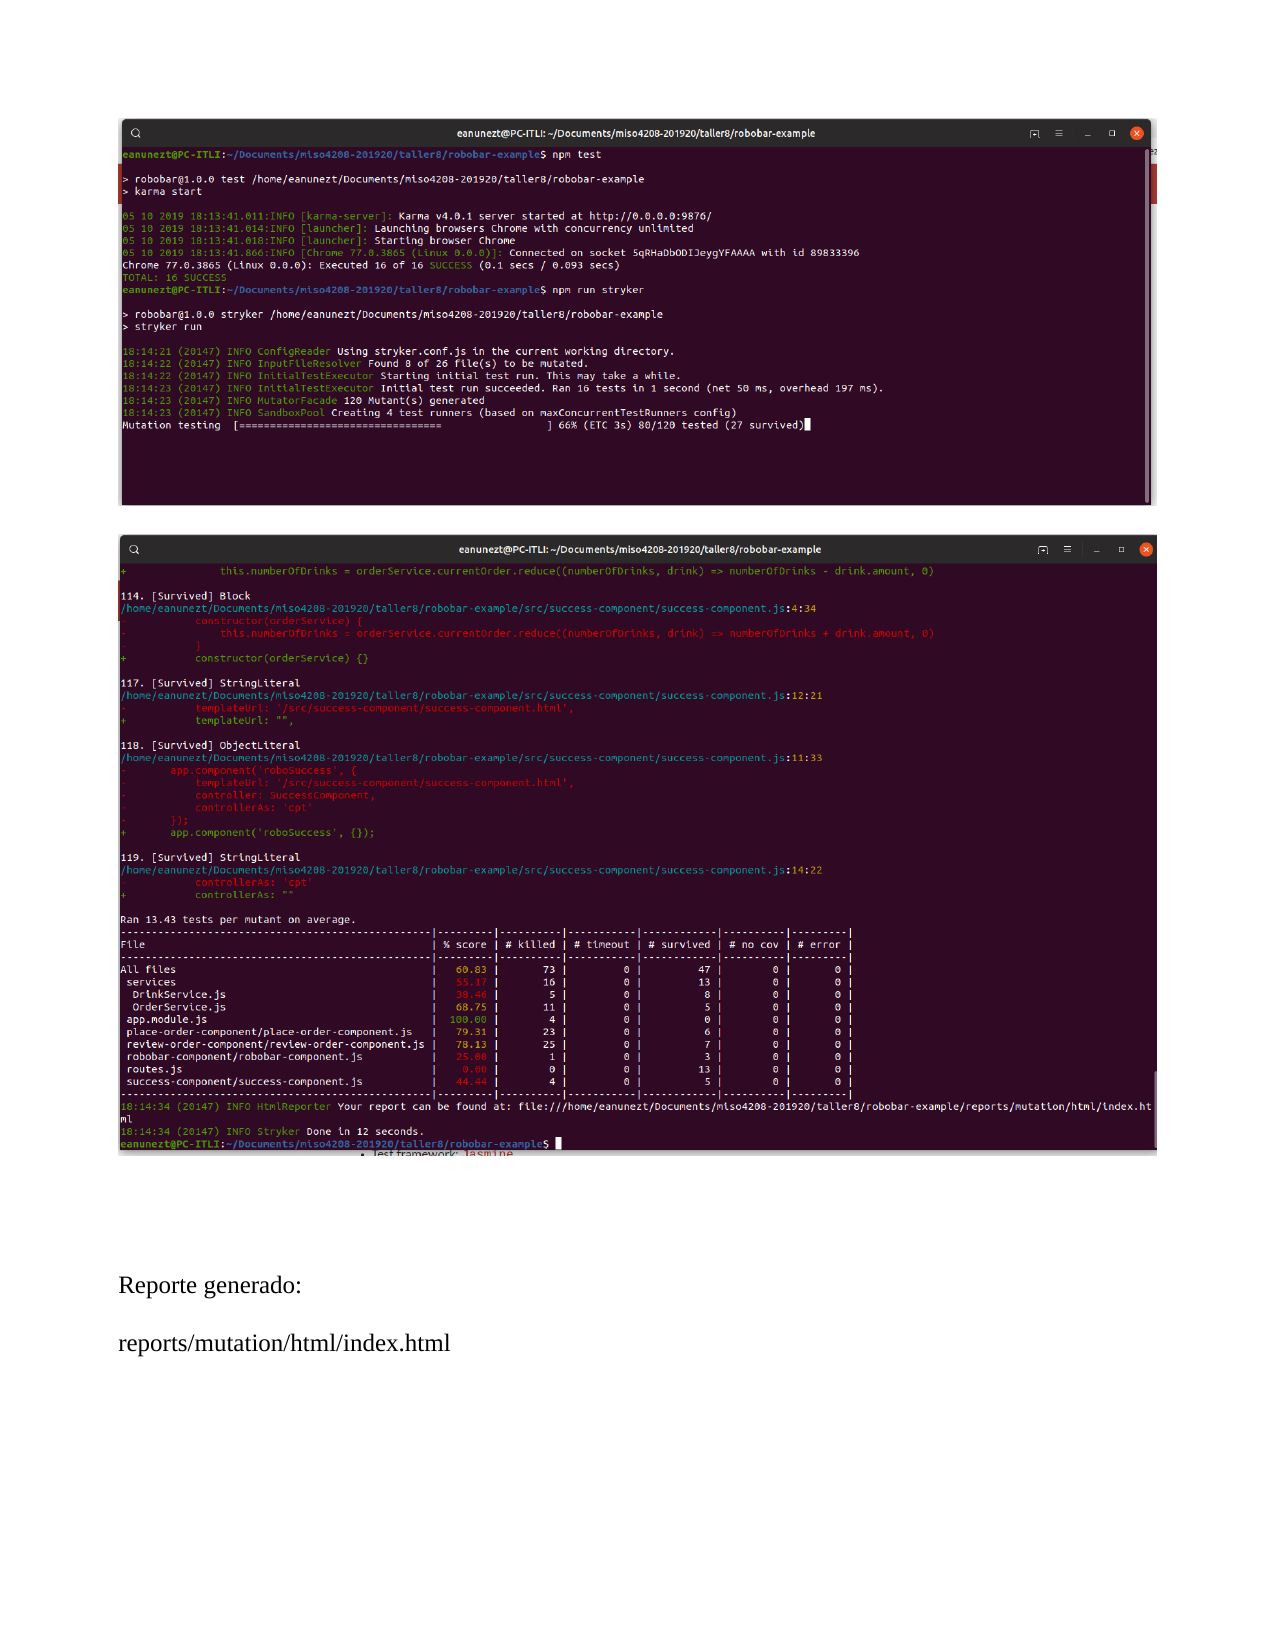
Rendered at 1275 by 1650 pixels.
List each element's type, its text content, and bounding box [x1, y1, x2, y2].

text Reporte generado: [118, 1270, 1157, 1299]
picture [118, 534, 1157, 1156]
picture [118, 118, 1157, 506]
text reports/mutation/html/index.html [118, 1328, 1157, 1356]
